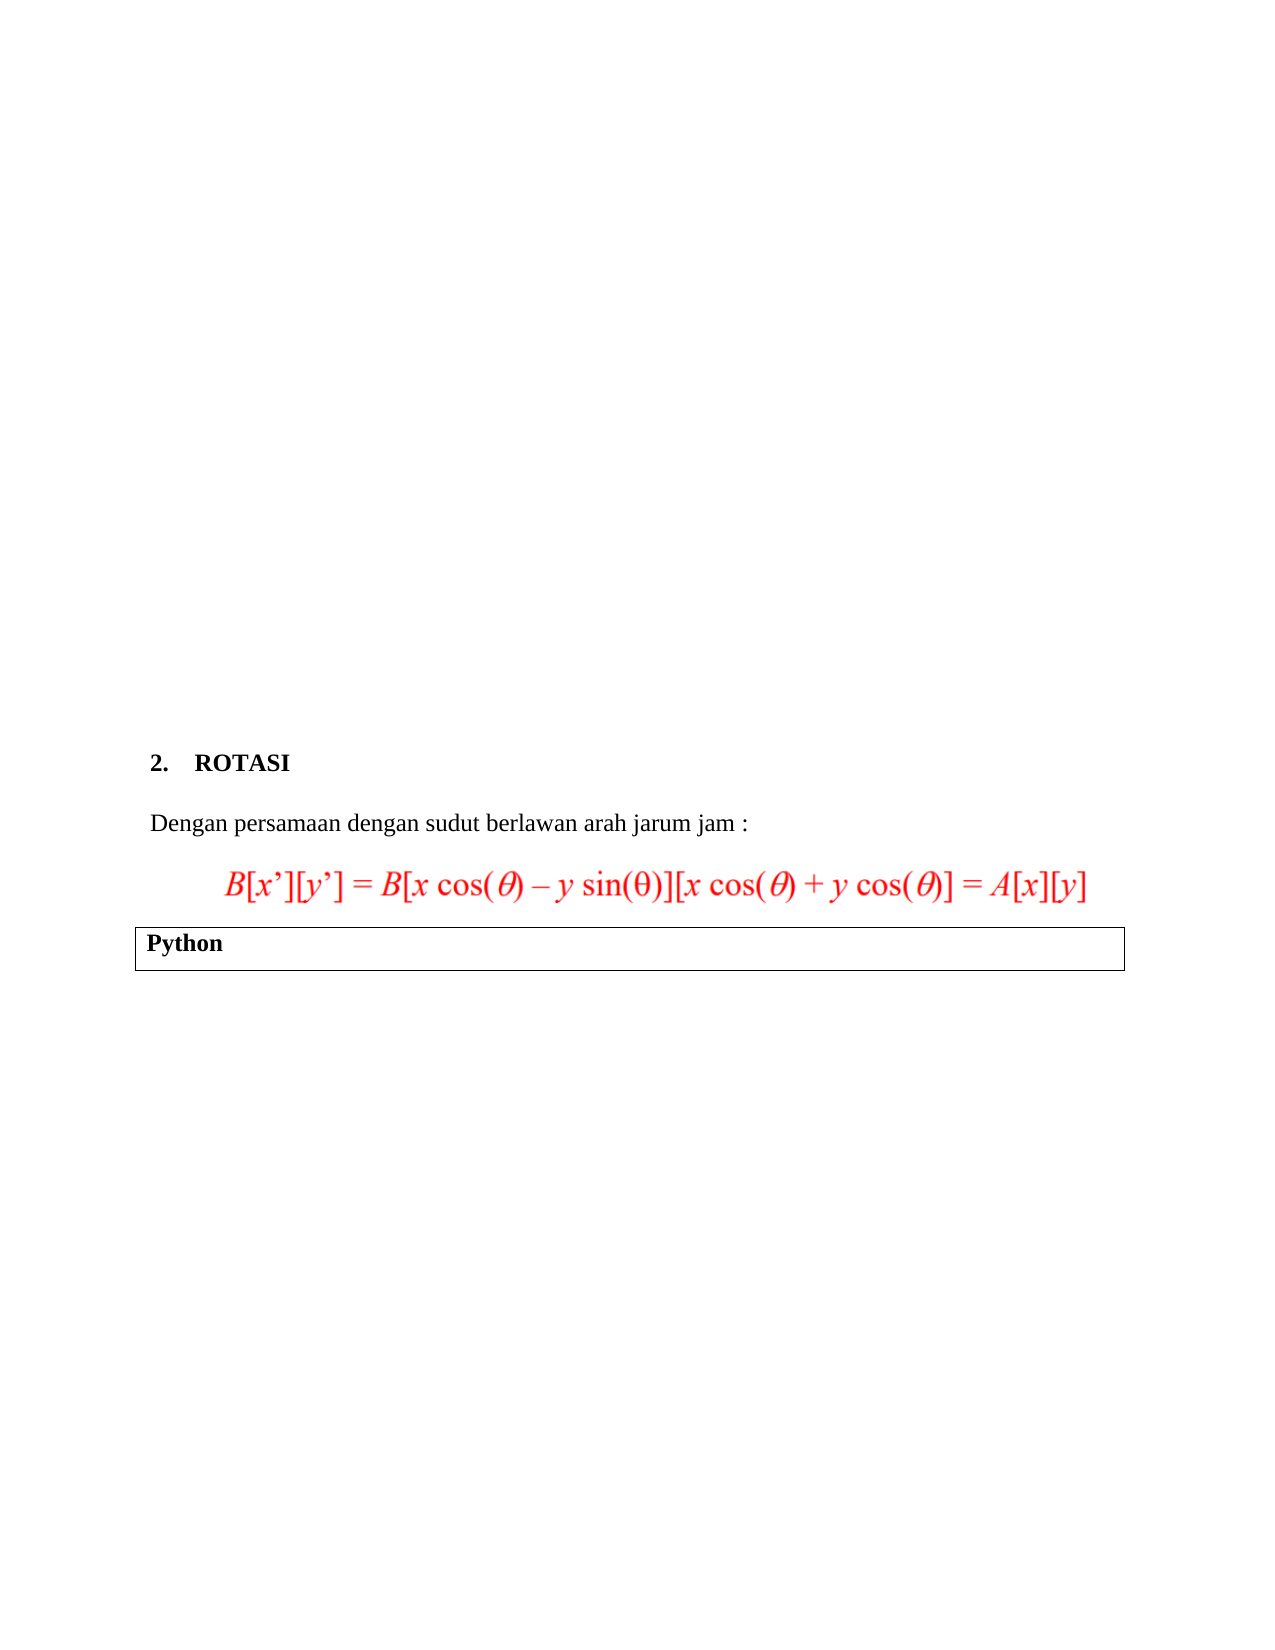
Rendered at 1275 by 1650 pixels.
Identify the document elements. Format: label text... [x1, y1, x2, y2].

picture [218, 855, 1097, 909]
table_header Python [136, 928, 1124, 970]
text Dengan persamaan dengan sudut berlawan arah jarum jam : [150, 808, 1125, 836]
list ROTASI [150, 748, 1125, 777]
